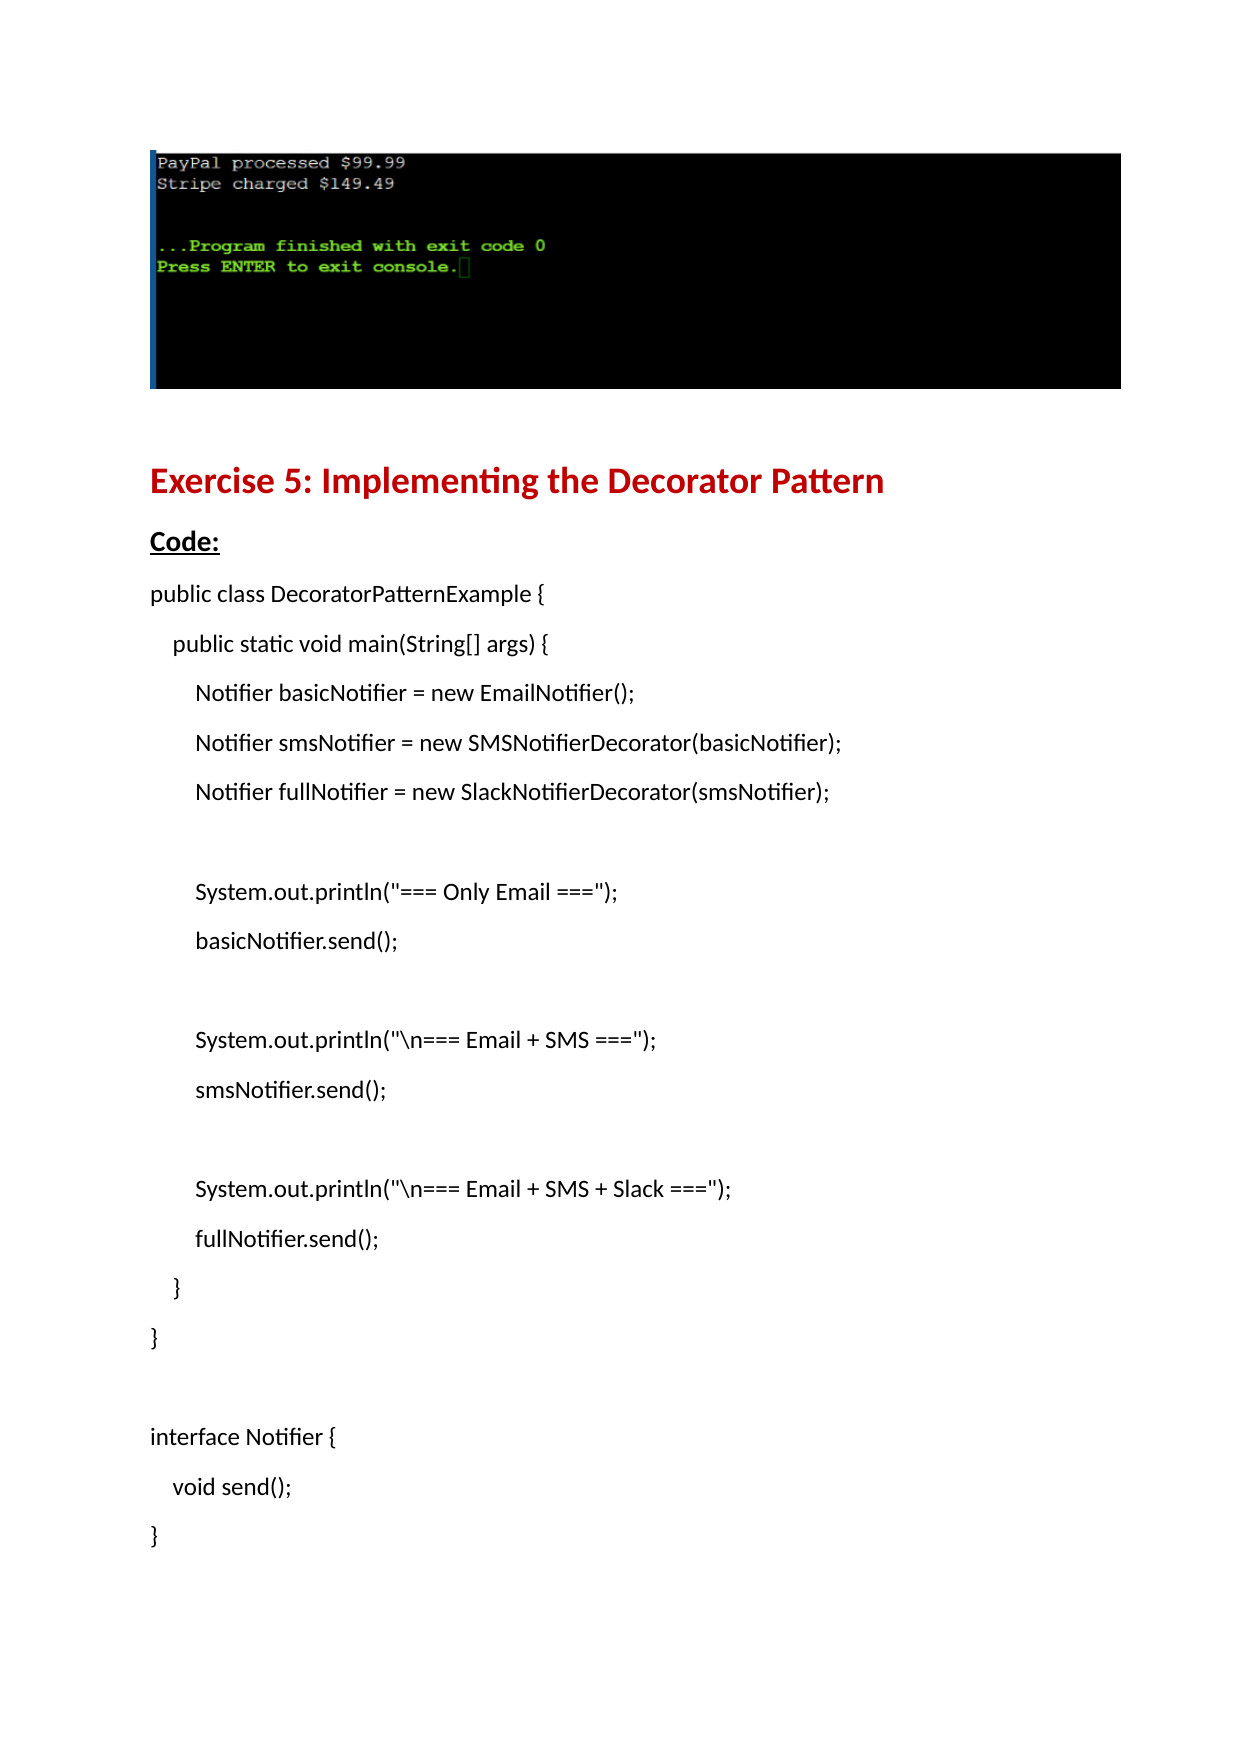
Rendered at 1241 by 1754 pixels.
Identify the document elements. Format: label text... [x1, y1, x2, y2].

text smsNotifier.send(); [150, 1074, 1090, 1104]
text interface Notifier { [150, 1421, 1090, 1452]
text fullNotifier.send(); [150, 1223, 1090, 1253]
text void send(); [150, 1471, 1090, 1501]
text } [150, 1322, 1090, 1352]
text Notifier fullNotifier = new SlackNotifierDecorator(smsNotifier); [150, 777, 1090, 807]
text System.out.println("\n=== Email + SMS + Slack ==="); [150, 1173, 1090, 1204]
text Notifier basicNotifier = new EmailNotifier(); [150, 677, 1090, 708]
text public class DecoratorPatternExample { [150, 578, 1090, 609]
text Exercise 5: Implementing the Decorator Pattern [150, 457, 1090, 503]
text System.out.println("\n=== Email + SMS ==="); [150, 1024, 1090, 1055]
text public static void main(String[] args) { [150, 628, 1090, 658]
text Notifier smsNotifier = new SMSNotifierDecorator(basicNotifier); [150, 727, 1090, 757]
text System.out.println("=== Only Email ==="); [150, 876, 1090, 906]
text Code: [150, 523, 1090, 559]
picture [150, 150, 1121, 389]
text } [150, 1272, 1090, 1303]
text } [150, 1520, 1090, 1551]
text basicNotifier.send(); [150, 925, 1090, 956]
